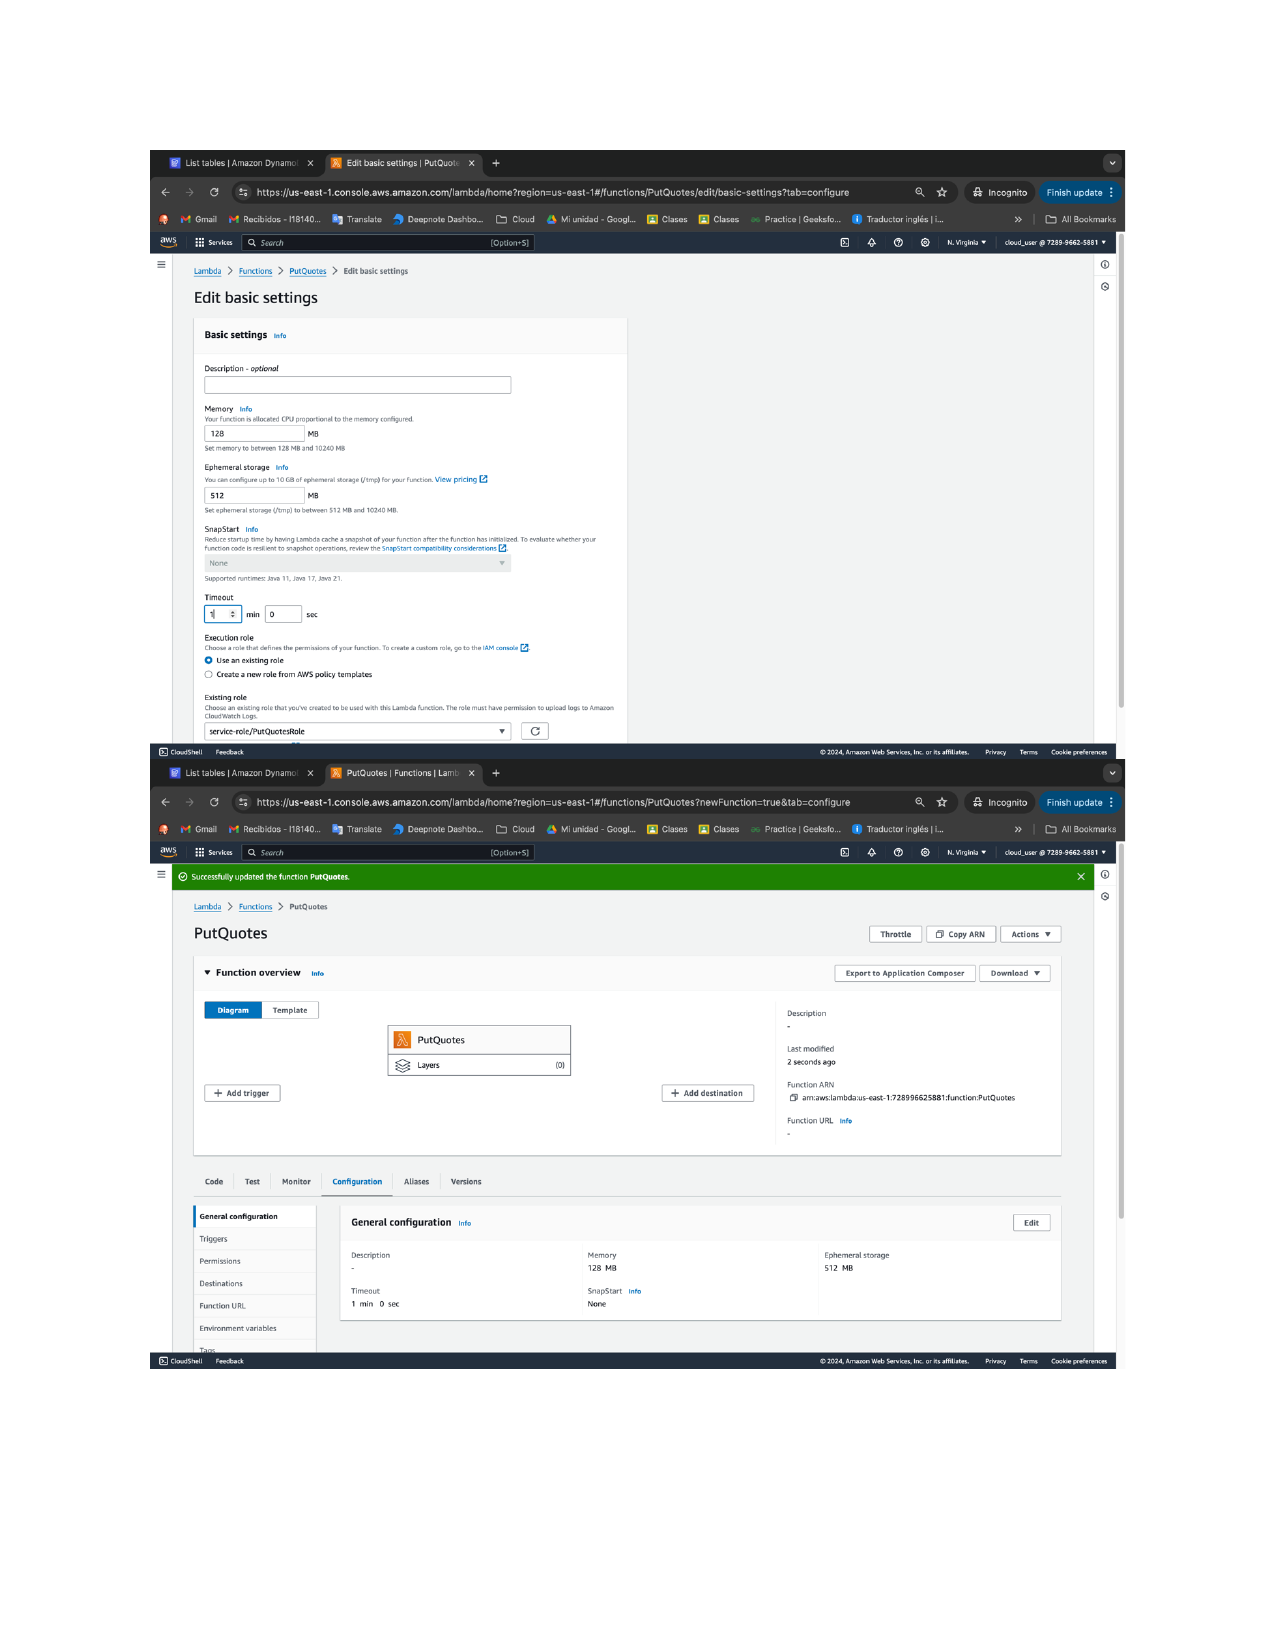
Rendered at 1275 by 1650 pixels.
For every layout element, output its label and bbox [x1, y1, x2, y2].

picture [150, 150, 1125, 1369]
